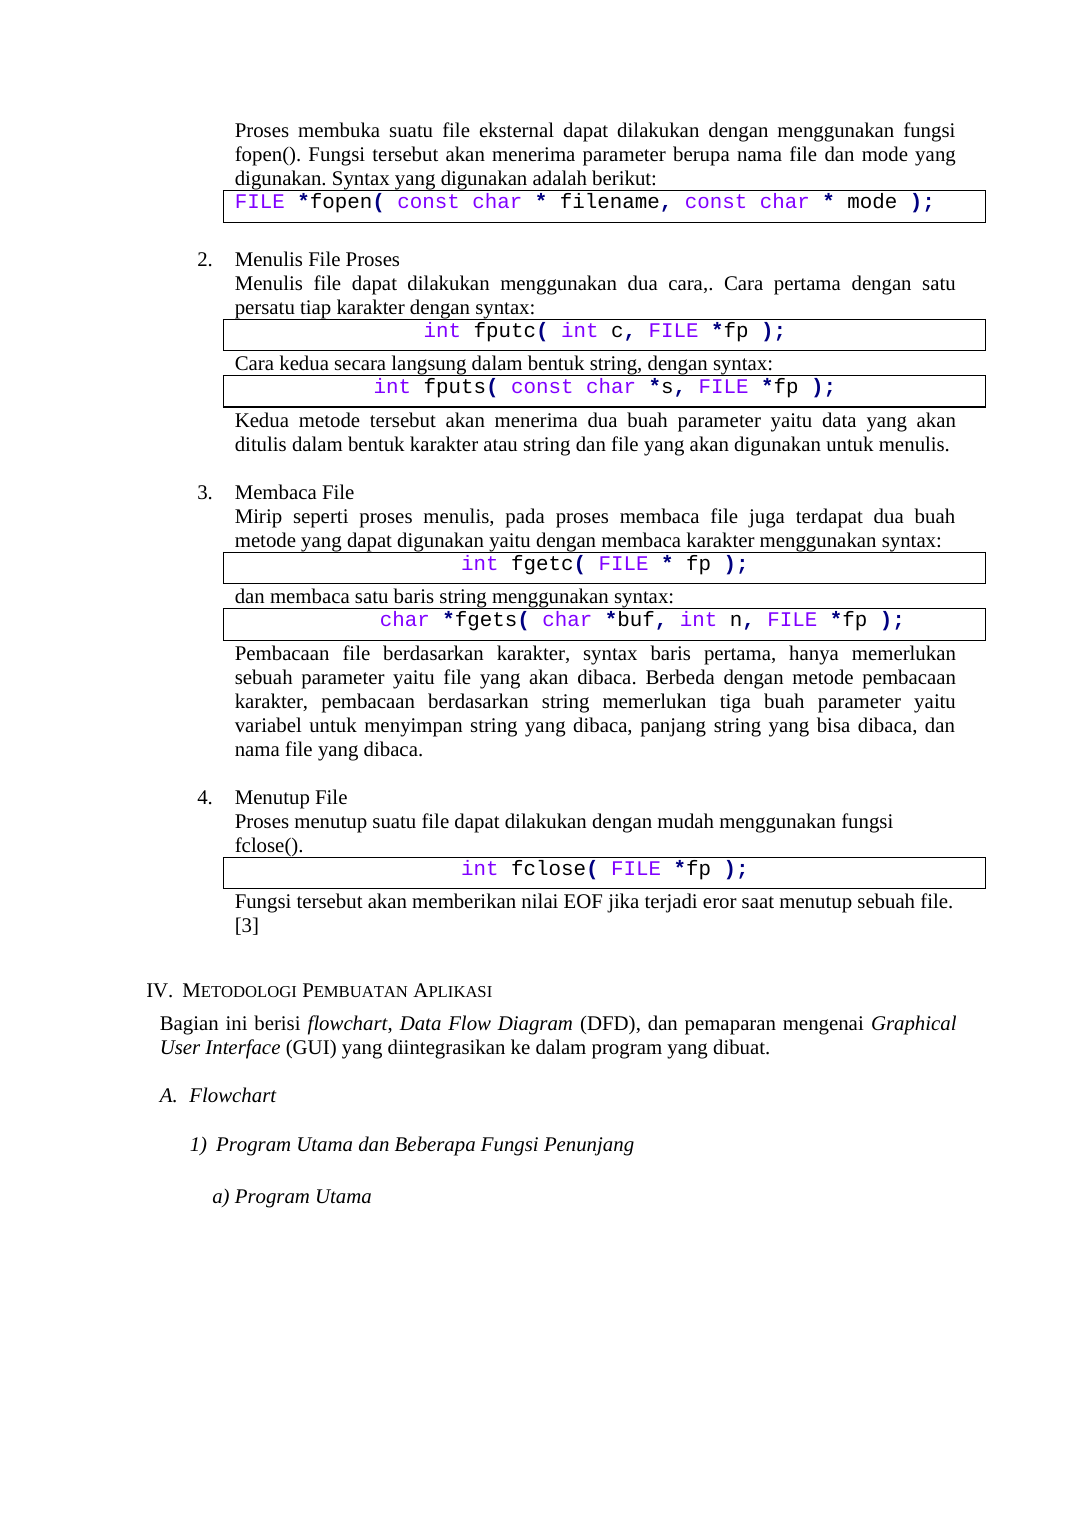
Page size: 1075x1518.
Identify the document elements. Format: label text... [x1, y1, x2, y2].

text Bagian ini berisi flowchart, Data Flow Diagram (DFD), dan pemaparan mengenai Graphical User Interface (GUI) yang diintegrasikan ke dalam program yang dibuat. [159, 1011, 957, 1059]
list Proses membuka suatu file eksternal dapat dilakukan dengan menggunakan fungsi fopen(). Fungsi tersebut akan menerima parameter berupa nama file dan mode yang digunakan. Syntax yang digunakan adalah berikut: [234, 118, 957, 190]
table_header int fputc( int c, FILE *fp ); [224, 320, 985, 350]
list Menutup File [197, 785, 957, 809]
list Membaca File [197, 480, 957, 504]
subtitle Program Utama [159, 1184, 957, 1208]
list dan membaca satu baris string menggunakan syntax: [234, 584, 957, 608]
list Fungsi tersebut akan memberikan nilai EOF jika terjadi eror saat menutup sebuah file.[3] [234, 889, 957, 937]
list Kedua metode tersebut akan menerima dua buah parameter yaitu data yang akan ditulis dalam bentuk karakter atau string dan file yang akan digunakan untuk menulis. [234, 408, 957, 456]
list Mirip seperti proses menulis, pada proses membaca file juga terdapat dua buah metode yang dapat digunakan yaitu dengan membaca karakter menggunakan syntax: [234, 504, 957, 552]
table_header int fgetc( FILE * fp ); [224, 553, 985, 583]
list Menulis file dapat dilakukan menggunakan dua cara,. Cara pertama dengan satu persatu tiap karakter dengan syntax: [234, 271, 957, 319]
table_header int fclose( FILE *fp ); [224, 858, 985, 888]
table_header FILE *fopen( const char * filename, const char * mode ); [224, 191, 985, 222]
list Cara kedua secara langsung dalam bentuk string, dengan syntax: [234, 351, 957, 375]
list Menulis File Proses [197, 247, 957, 271]
list Flowchart [159, 1083, 957, 1107]
table_header char *fgets( char *buf, int n, FILE *fp ); [224, 609, 985, 639]
table_header int fputs( const char *s, FILE *fp ); [224, 376, 985, 406]
list Pembacaan file berdasarkan karakter, syntax baris pertama, hanya memerlukan sebuah parameter yaitu file yang akan dibaca. Berbeda dengan metode pembacaan karakter, pembacaan berdasarkan string memerlukan tiga buah parameter yaitu variabel untuk menyimpan string yang dibaca, panjang string yang bisa dibaca, dan nama file yang dibaca. [234, 641, 957, 761]
list Proses menutup suatu file dapat dilakukan dengan mudah menggunakan fungsi fclose(). [234, 809, 957, 857]
subtitle Metodologi Pembuatan Aplikasi [159, 978, 957, 1002]
subtitle Program Utama dan Beberapa Fungsi Penunjang [159, 1131, 957, 1156]
